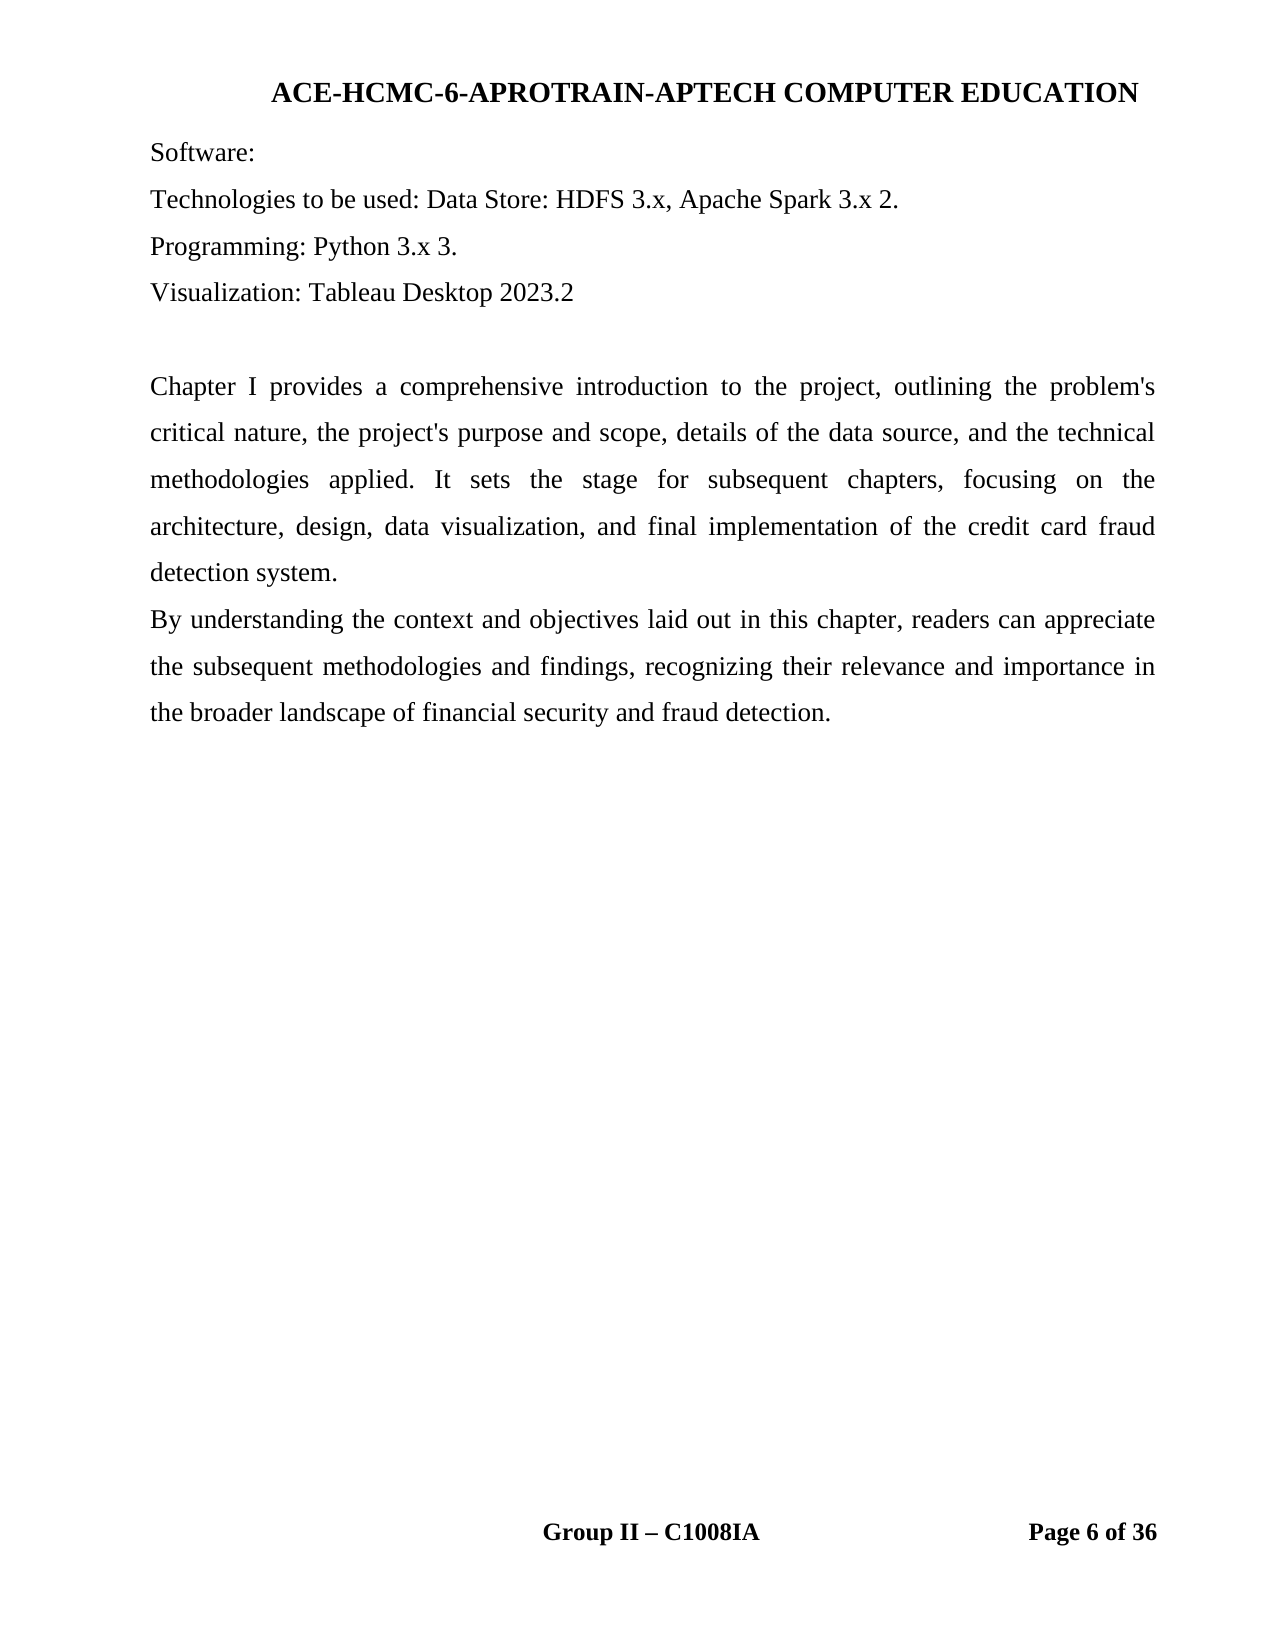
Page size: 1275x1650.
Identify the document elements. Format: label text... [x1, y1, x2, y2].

text Visualization: Tableau Desktop 2023.2 [150, 277, 1157, 308]
text Technologies to be used: Data Store: HDFS 3.x, Apache Spark 3.x 2. [150, 183, 1157, 214]
text Software: [150, 137, 1157, 168]
text Chapter I provides a comprehensive introduction to the project, outlining the problem's critical nature, the project's purpose and scope, details of the data source, and the technical methodologies applied. It sets the stage for subsequent chapters, focusing on the architecture, design, data visualization, and final implementation of the credit card fraud detection system. [150, 370, 1157, 588]
text By understanding the context and objectives laid out in this chapter, readers can appreciate the subsequent methodologies and findings, recognizing their relevance and importance in the broader landscape of financial security and fraud detection. [150, 603, 1157, 728]
text Programming: Python 3.x 3. [150, 230, 1157, 261]
